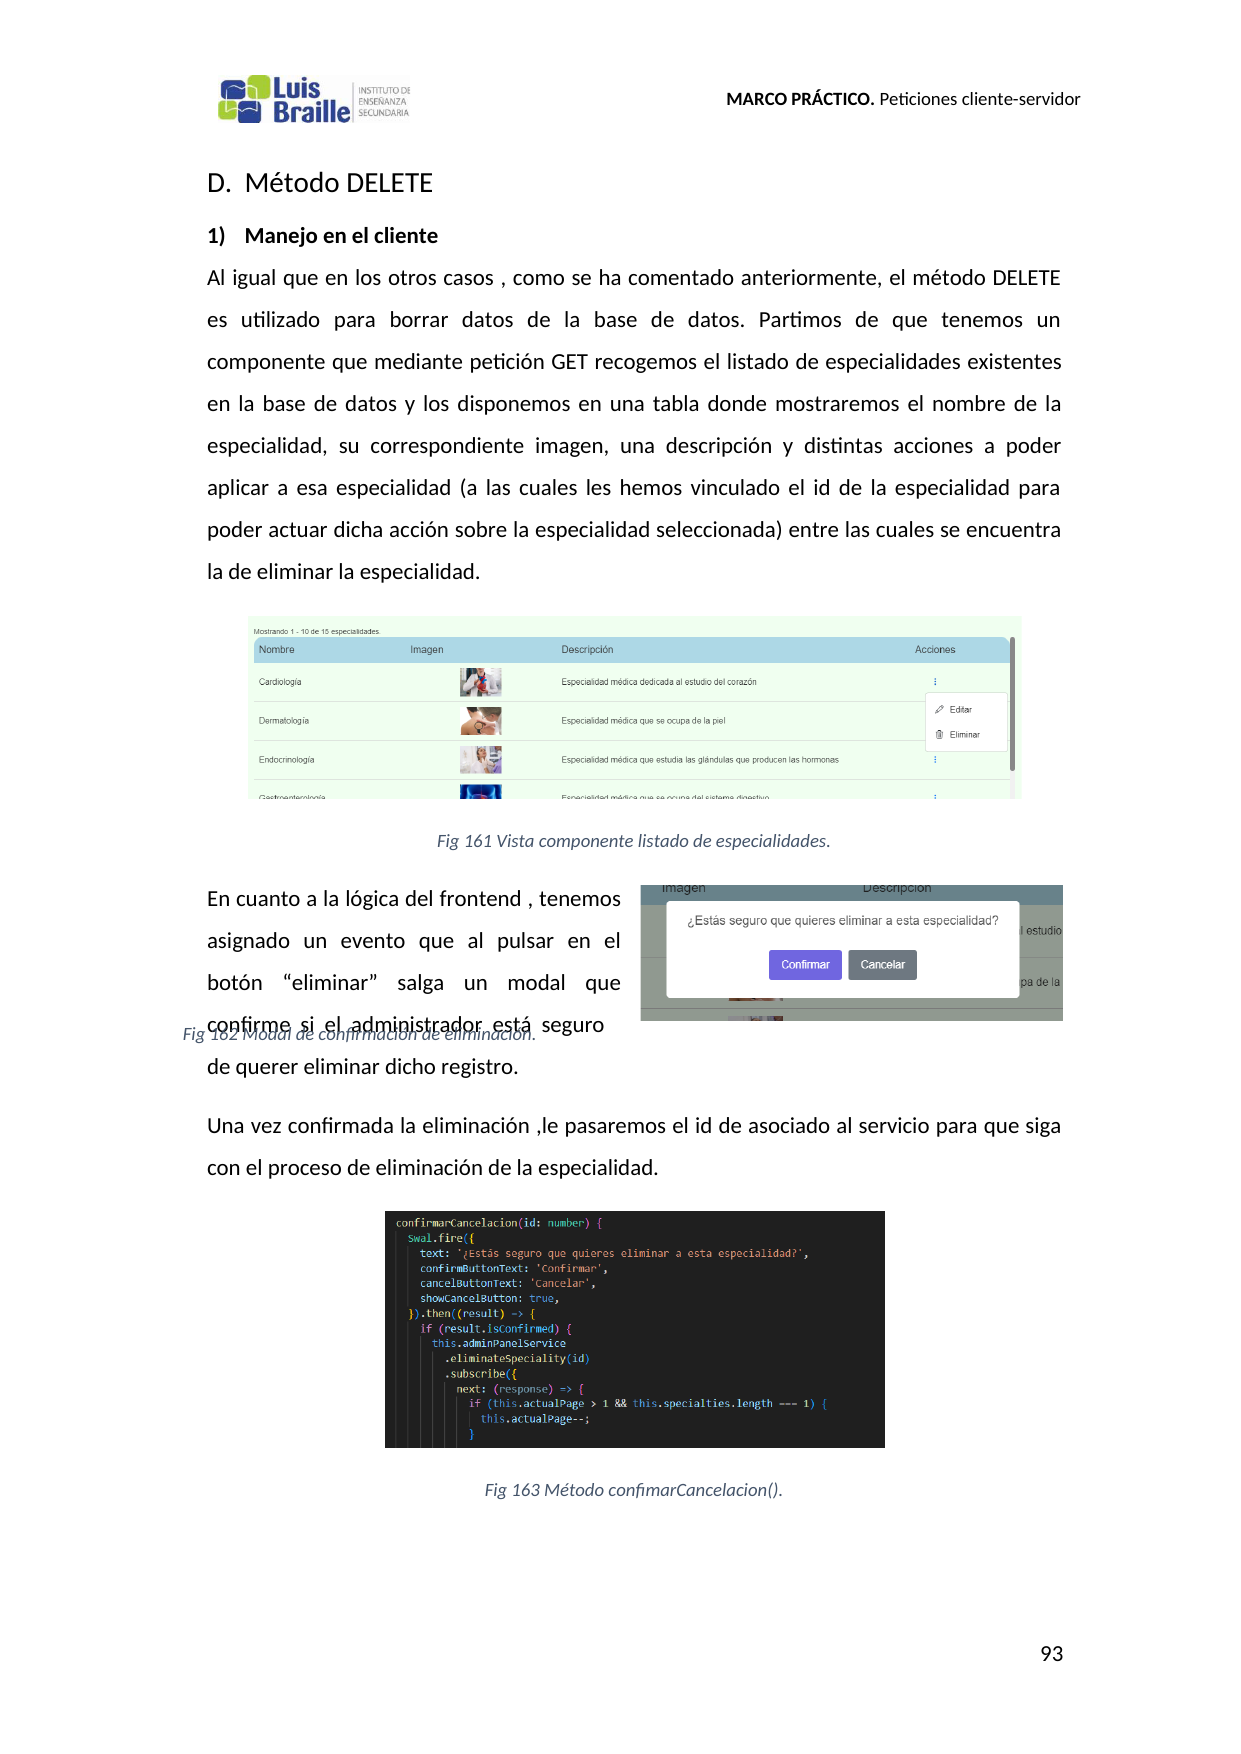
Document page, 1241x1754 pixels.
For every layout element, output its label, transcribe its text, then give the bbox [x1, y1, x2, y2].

picture [385, 1211, 885, 1448]
text Al igual que en los otros casos , como se ha comentado anteriormente, el método DELETE es utilizado para borrar datos de la base de datos. Partimos de que tenemos un componente que mediante petición GET recogemos el listado de especialidades existentes en la base de datos y los disponemos en una tabla donde mostraremos el nombre de la especialidad, su correspondiente imagen, una descripción y distintas acciones a poder aplicar a esa especialidad (a las cuales les hemos vinculado el id de la especialidad para poder actuar dicha acción sobre la especialidad seleccionada) entre las cuales se encuentra la de eliminar la especialidad. [207, 263, 1063, 585]
text Fig 161 Vista componente listado de especialidades. [207, 829, 1063, 852]
list Manejo en el cliente [207, 221, 1063, 249]
picture [640, 885, 1063, 1021]
text Una vez confirmada la eliminación ,le pasaremos el id de asociado al servicio para que siga con el proceso de eliminación de la especialidad. [207, 1111, 1063, 1181]
list Método DELETE [207, 164, 1063, 199]
text Fig 163 Método confimarCancelacion(). [207, 1478, 1063, 1501]
picture [248, 616, 1022, 799]
